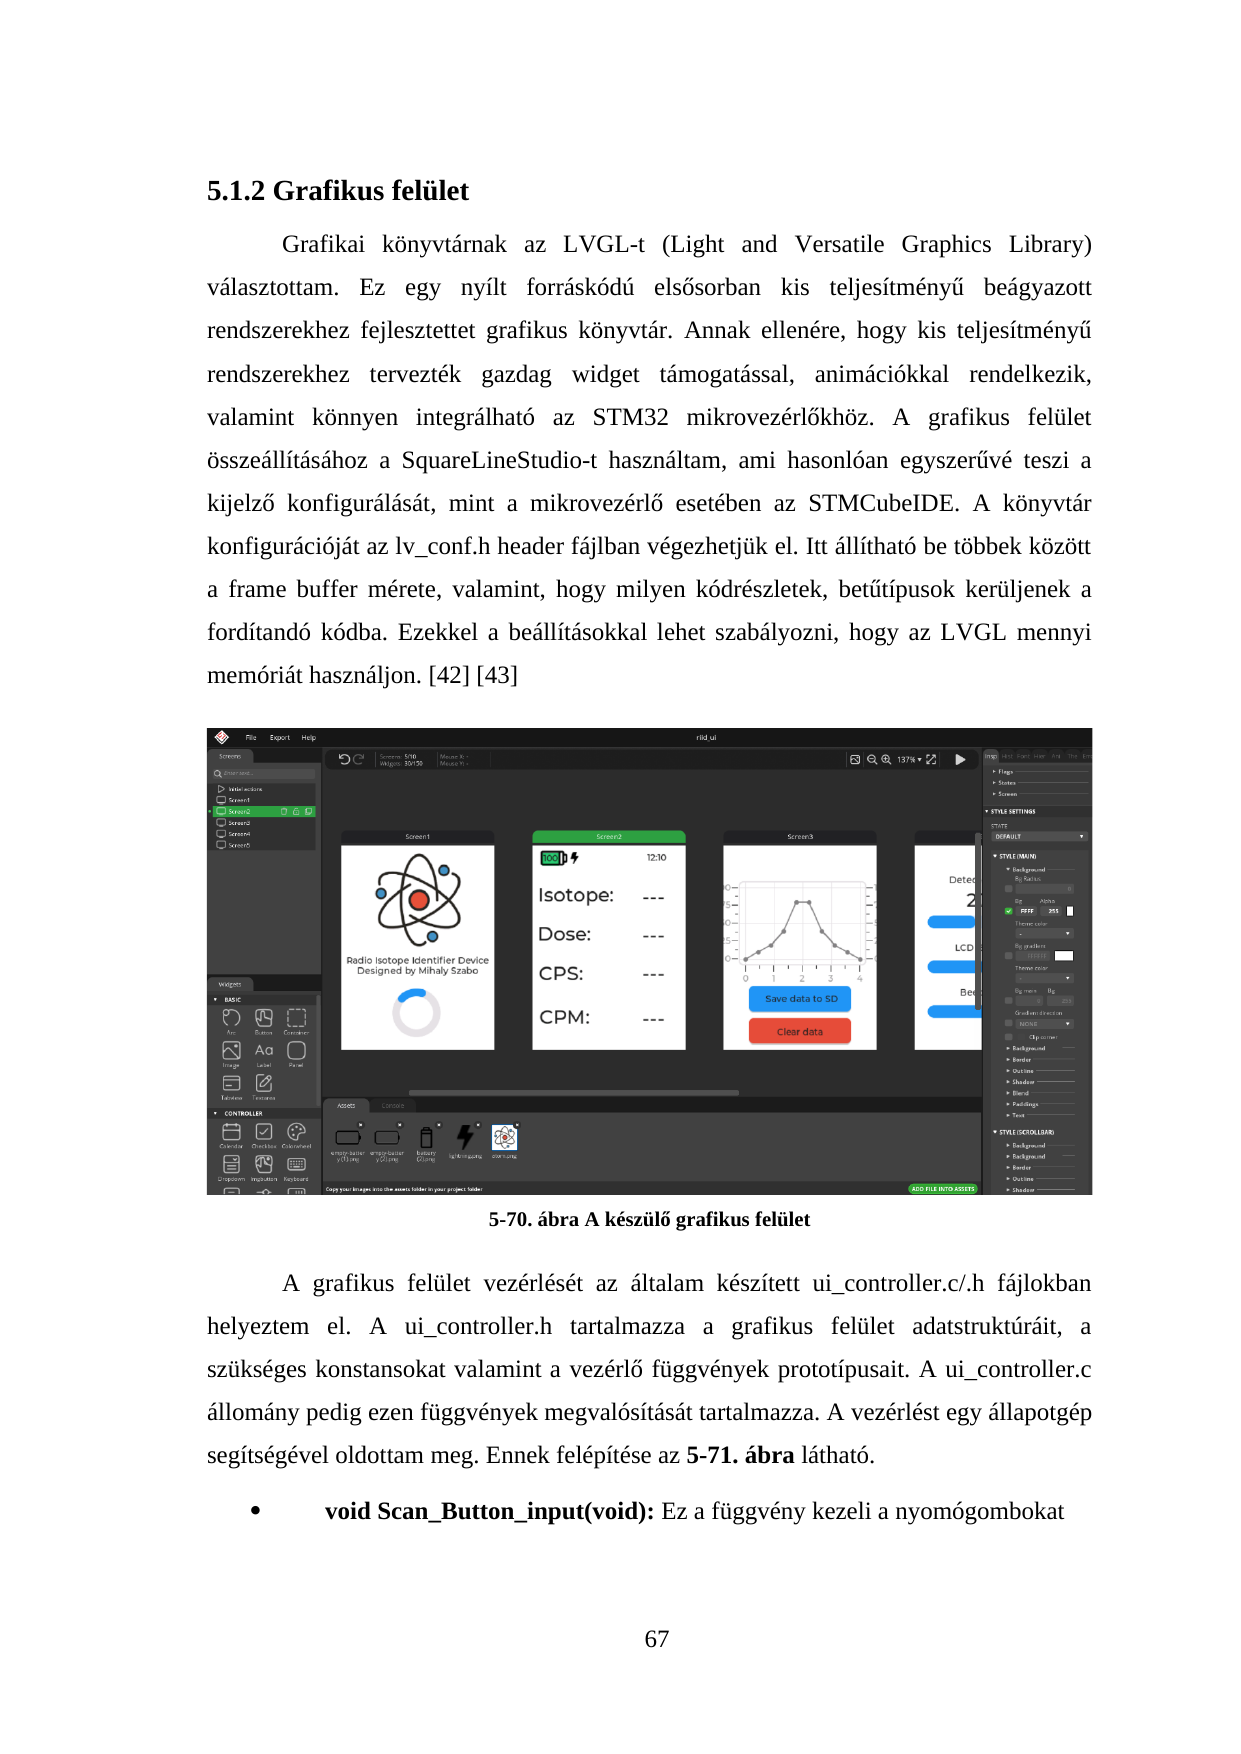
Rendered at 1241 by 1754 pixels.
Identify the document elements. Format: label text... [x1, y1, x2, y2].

text Grafikai könyvtárnak az LVGL-t (Light and Versatile Graphics Library) választottam. Ez egy nyílt forráskódú elsősorban kis teljesítményű beágyazott rendszerekhez fejlesztettet grafikus könyvtár. Annak ellenére, hogy kis teljesítményű rendszerekhez tervezték gazdag widget támogatással, animációkkal rendelkezik, valamint könnyen integrálható az STM32 mikrovezérlőkhöz. A grafikus felület összeállításához a SquareLineStudio-t használtam, ami hasonlóan egyszerűvé teszi a kijelző konfigurálását, mint a mikrovezérlő esetében az STMCubeIDE. A könyvtár konfigurációját az lv_conf.h header fájlban végezhetjük el. Itt állítható be többek között a frame buffer mérete, valamint, hogy milyen kódrészletek, betűtípusok kerüljenek a fordítandó kódba. Ezekkel a beállításokkal lehet szabályozni, hogy az LVGL mennyi memóriát használjon. [42] [43] [207, 229, 1092, 689]
list void Scan_Button_input(void): Ez a függvény kezeli a nyomógombokat [251, 1496, 1092, 1524]
picture [206, 728, 1093, 1195]
subtitle Grafikus felület [207, 173, 1092, 206]
